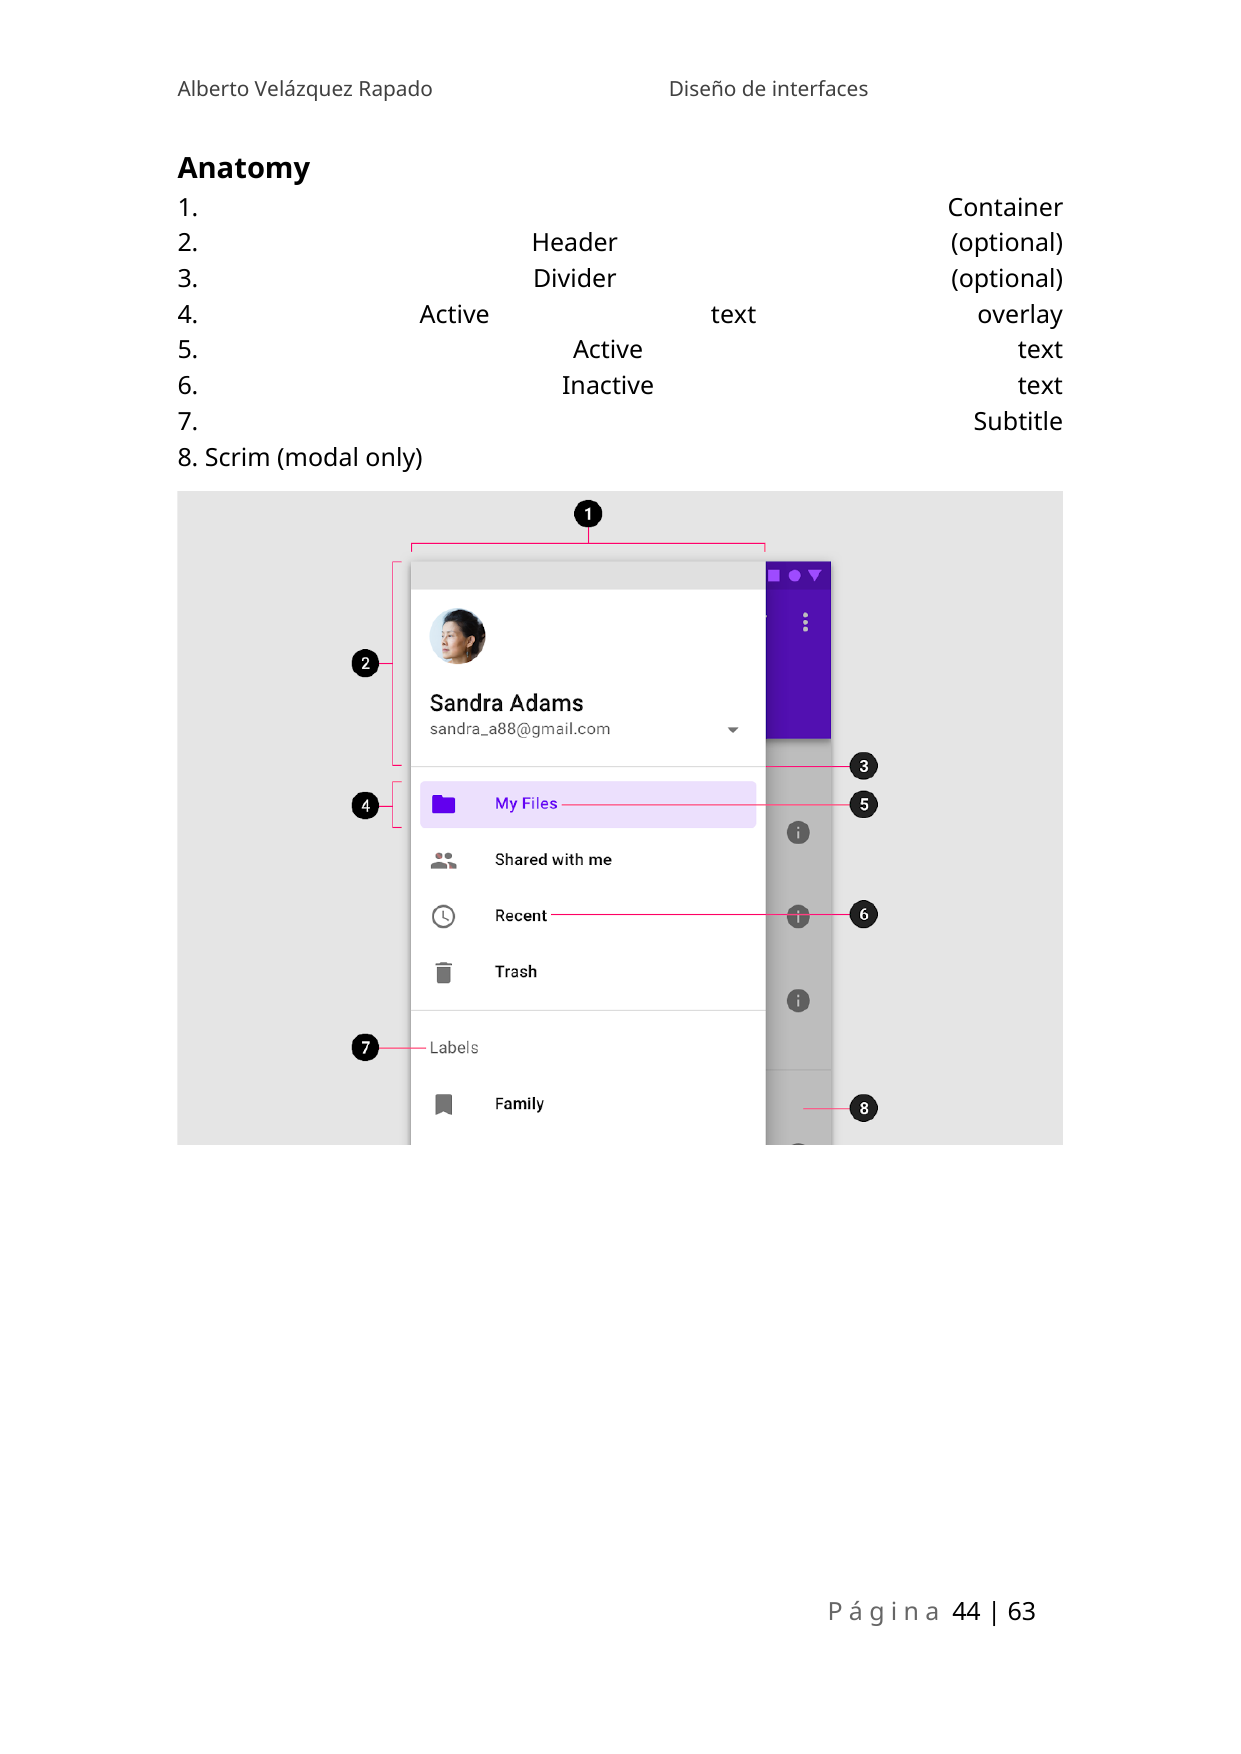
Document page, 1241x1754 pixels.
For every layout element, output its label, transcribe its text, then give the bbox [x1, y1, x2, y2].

picture [177, 491, 1063, 1145]
text 1. Container 2. Header (optional) 3. Divider (optional) 4. Active text overlay 5. Active text 6. Inactive text 7. Subtitle 8. Scrim (modal only) [177, 189, 1063, 473]
subtitle Anatomy [177, 148, 1063, 187]
